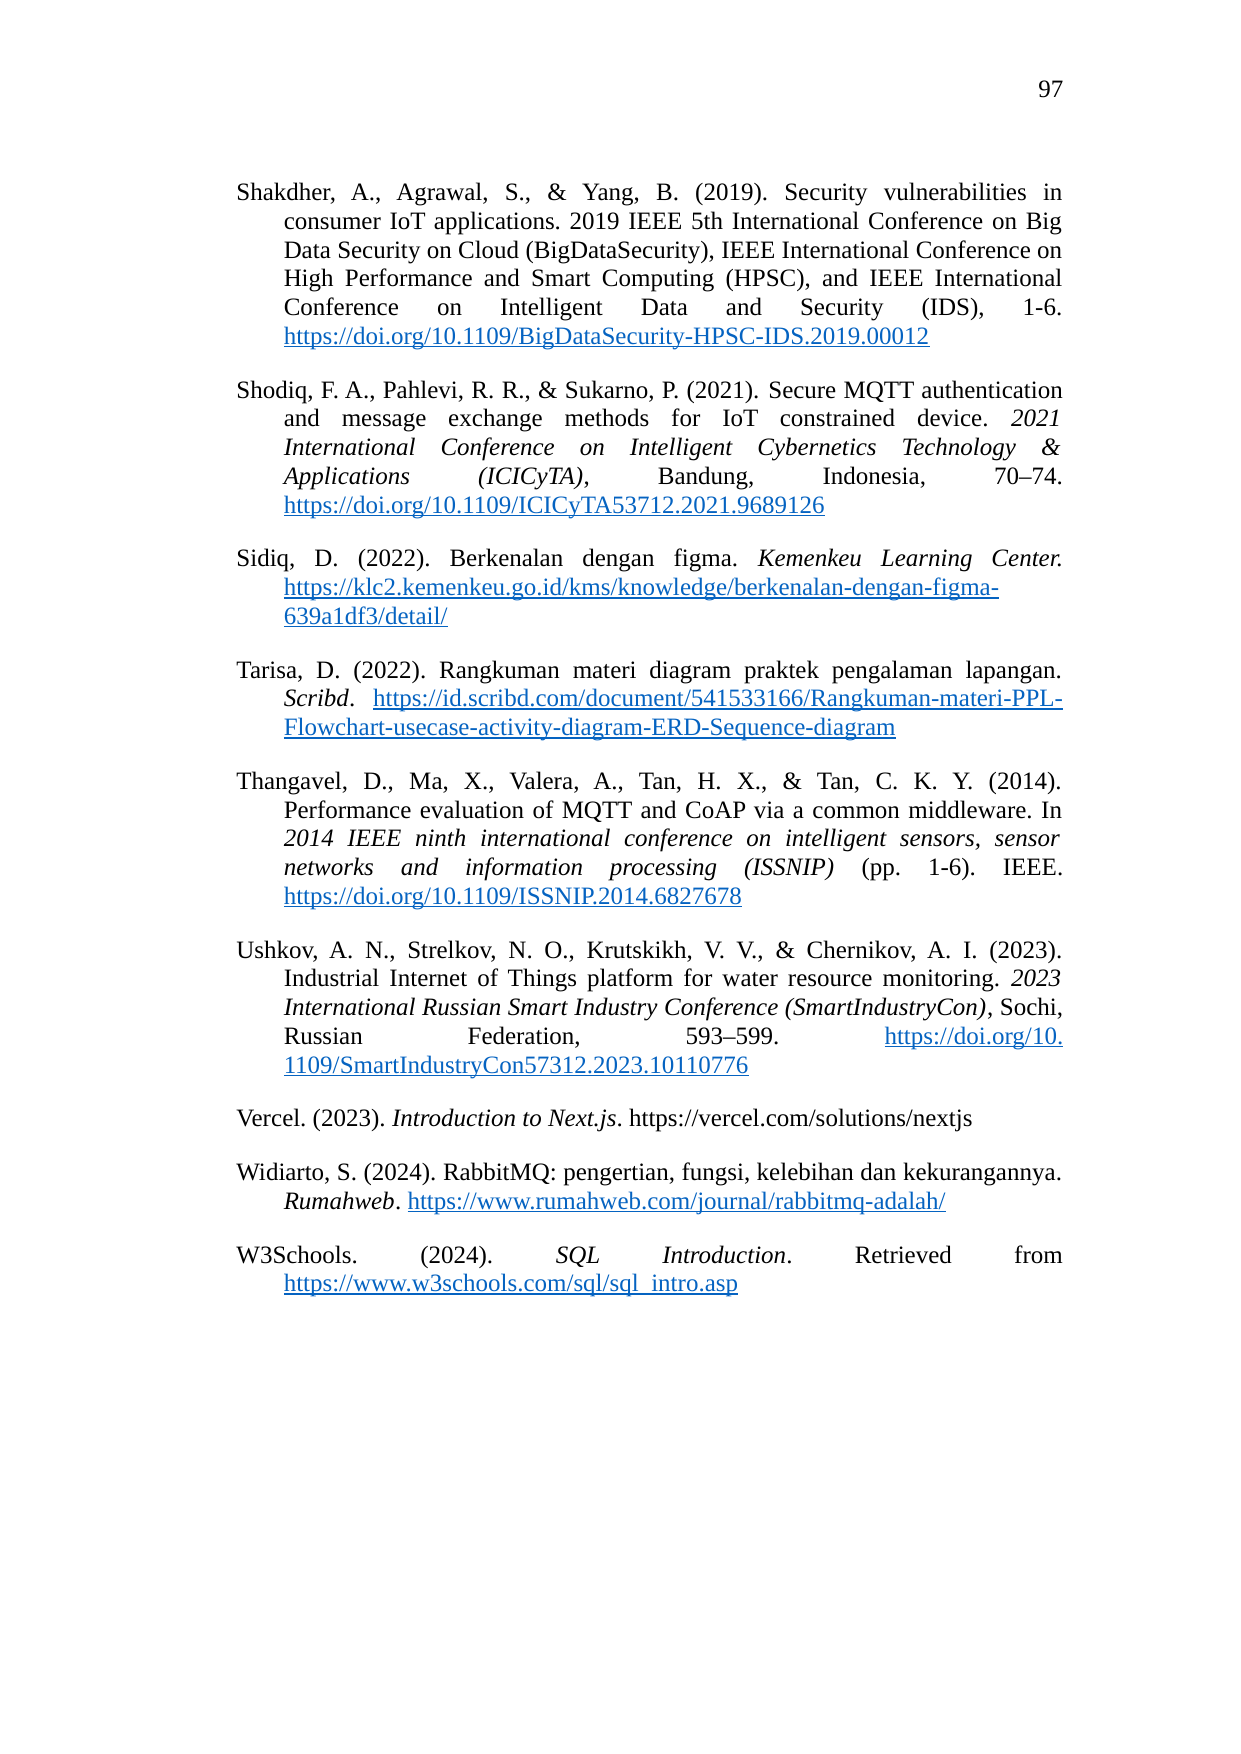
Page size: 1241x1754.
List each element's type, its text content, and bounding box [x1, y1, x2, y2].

text Ushkov, A. N., Strelkov, N. O., Krutskikh, V. V., & Chernikov, A. I. (2023). Industrial Internet of Things platform for water resource monitoring. 2023 International Russian Smart Industry Conference (SmartIndustryCon), Sochi, Russian Federation, 593–599. https://doi.org/10. 1109/SmartIndustryCon57312.2023.10110776 [236, 935, 1063, 1078]
text Sidiq, D. (2022). Berkenalan dengan figma. Kemenkeu Learning Center. https://klc2.kemenkeu.go.id/kms/knowledge/berkenalan-dengan-figma-639a1df3/detail/ [236, 543, 1063, 630]
text Shodiq, F. A., Pahlevi, R. R., & Sukarno, P. (2021). Secure MQTT authentication and message exchange methods for IoT constrained device. 2021 International Conference on Intelligent Cybernetics Technology & Applications (ICICyTA), Bandung, Indonesia, 70–74. https://doi.org/10.1109/ICICyTA53712.2021.9689126 [236, 375, 1063, 518]
text W3Schools. (2024). SQL Introduction. Retrieved from https://www.w3schools.com/sql/sql_intro.asp [236, 1240, 1063, 1297]
text Tarisa, D. (2022). Rangkuman materi diagram praktek pengalaman lapangan. Scribd. https://id.scribd.com/document/541533166/Rangkuman-materi-PPL-Flowchart-usecase-activity-diagram-ERD-Sequence-diagram [236, 655, 1063, 741]
text Shakdher, A., Agrawal, S., & Yang, B. (2019). Security vulnerabilities in consumer IoT applications. 2019 IEEE 5th International Conference on Big Data Security on Cloud (BigDataSecurity), IEEE International Conference on High Performance and Smart Computing (HPSC), and IEEE International Conference on Intelligent Data and Security (IDS), 1-6. https://doi.org/10.1109/BigDataSecurity-HPSC-IDS.2019.00012 [236, 177, 1063, 350]
text Thangavel, D., Ma, X., Valera, A., Tan, H. X., & Tan, C. K. Y. (2014). Performance evaluation of MQTT and CoAP via a common middleware. In 2014 IEEE ninth international conference on intelligent sensors, sensor networks and information processing (ISSNIP) (pp. 1-6). IEEE. https://doi.org/10.1109/ISSNIP.2014.6827678 [236, 766, 1063, 910]
text Vercel. (2023). Introduction to Next.js. https://vercel.com/solutions/nextjs [236, 1103, 1063, 1132]
text Widiarto, S. (2024). RabbitMQ: pengertian, fungsi, kelebihan dan kekurangannya. Rumahweb. https://www.rumahweb.com/journal/rabbitmq-adalah/ [236, 1157, 1063, 1215]
